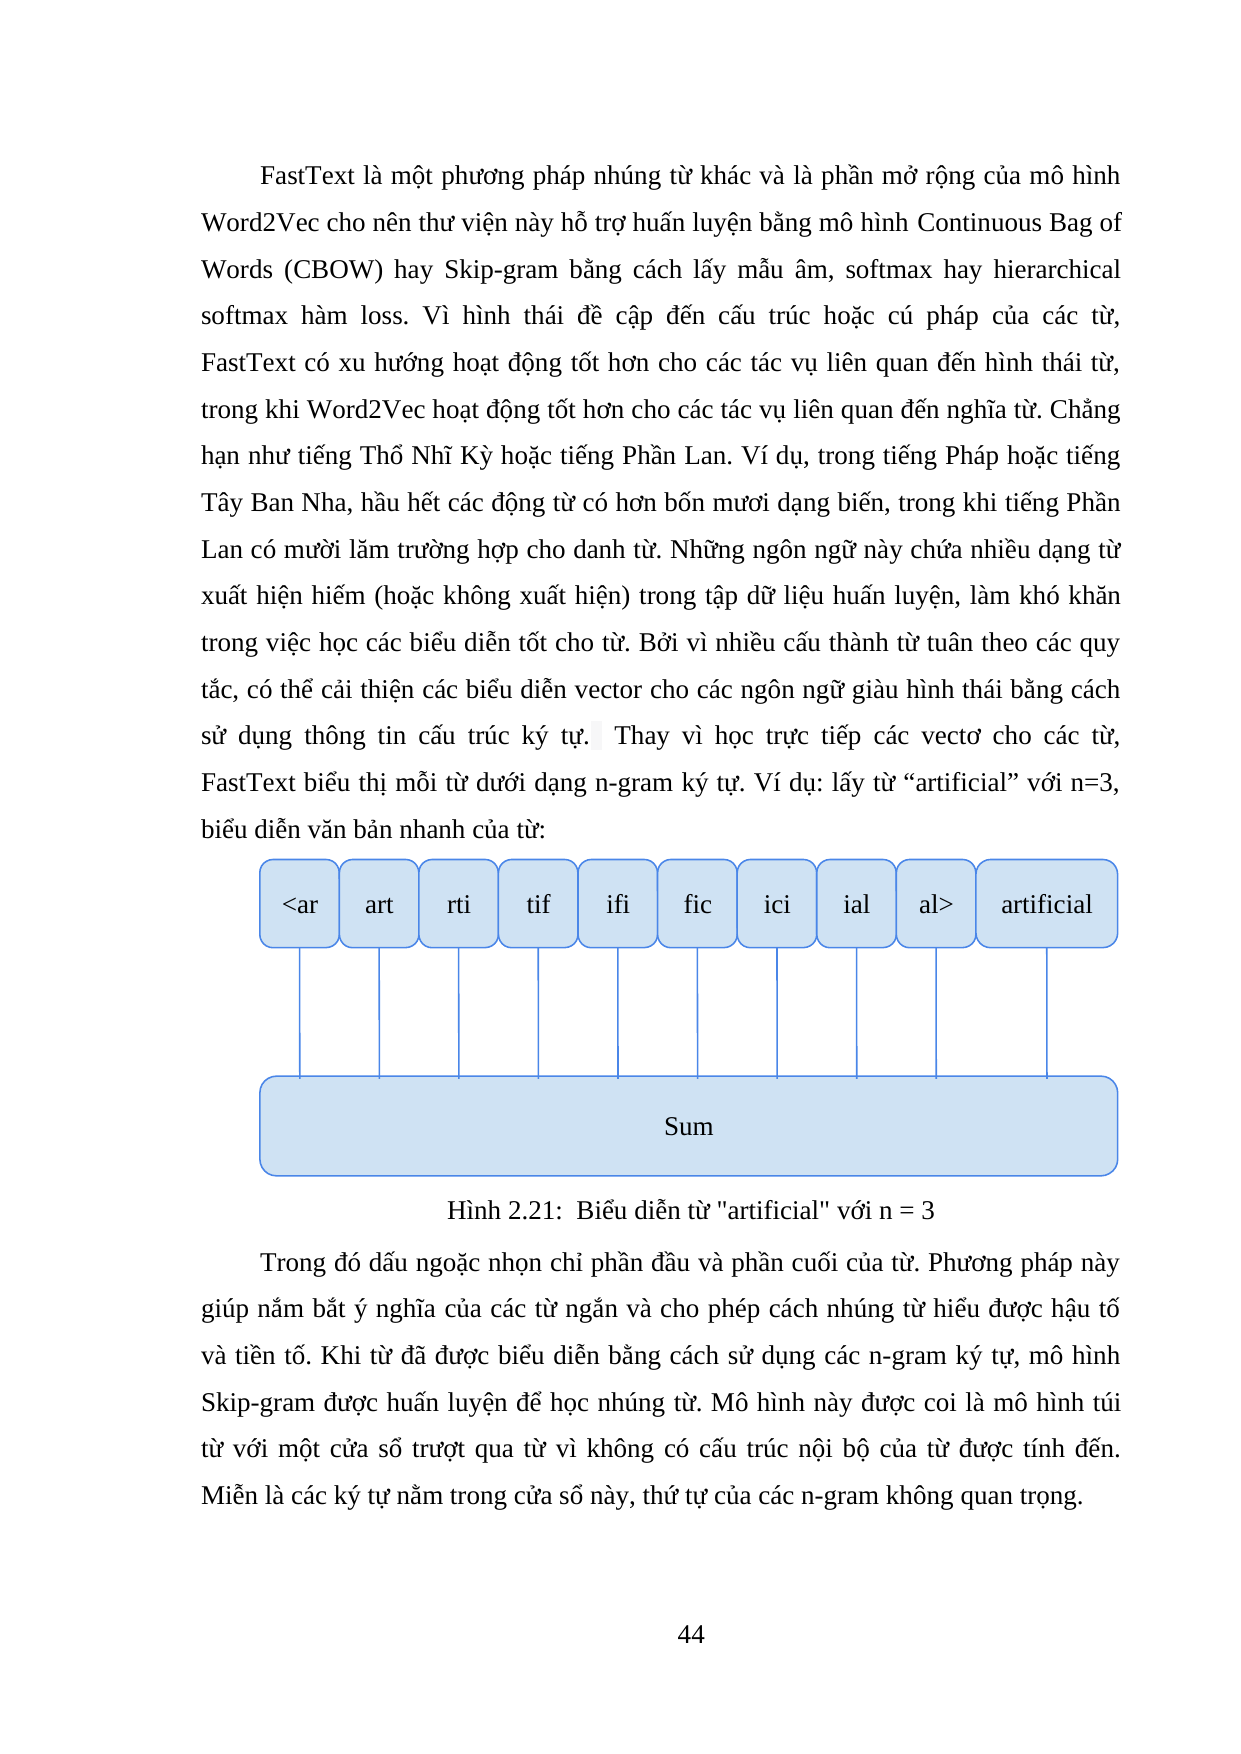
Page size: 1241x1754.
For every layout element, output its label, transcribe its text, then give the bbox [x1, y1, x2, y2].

text Hình 2.21: Biểu diễn từ "artificial" với n = 3 [201, 1194, 1122, 1225]
text Trong đó dấu ngoặc nhọn chỉ phần đầu và phần cuối của từ. Phương pháp này giúp nắm bắt ý nghĩa của các từ ngắn và cho phép cách nhúng từ hiểu được hậu tố và tiền tố. Khi từ đã được biểu diễn bằng cách sử dụng các n-gram ký tự, mô hình Skip-gram được huấn luyện để học nhúng từ. Mô hình này được coi là mô hình túi từ với một cửa sổ trượt qua từ vì không có cấu trúc nội bộ của từ được tính đến. Miễn là các ký tự nằm trong cửa sổ này, thứ tự của các n-gram không quan trọng. [201, 1246, 1122, 1510]
text FastText là một phương pháp nhúng từ khác và là phần mở rộng của mô hình Word2Vec cho nên thư viện này hỗ trợ huấn luyện bằng mô hình Continuous Bag of Words (CBOW) hay Skip-gram bằng cách lấy mẫu âm, softmax hay hierarchical softmax hàm loss. Vì hình thái đề cập đến cấu trúc hoặc cú pháp của các từ, FastText có xu hướng hoạt động tốt hơn cho các tác vụ liên quan đến hình thái từ, trong khi Word2Vec hoạt động tốt hơn cho các tác vụ liên quan đến nghĩa từ. Chẳng hạn như tiếng Thổ Nhĩ Kỳ hoặc tiếng Phần Lan. Ví dụ, trong tiếng Pháp hoặc tiếng Tây Ban Nha, hầu hết các động từ có hơn bốn mươi dạng biến, trong khi tiếng Phần Lan có mười lăm trường hợp cho danh từ. Những ngôn ngữ này chứa nhiều dạng từ xuất hiện hiếm (hoặc không xuất hiện) trong tập dữ liệu huấn luyện, làm khó khăn trong việc học các biểu diễn tốt cho từ. Bởi vì nhiều cấu thành từ tuân theo các quy tắc, có thể cải thiện các biểu diễn vector cho các ngôn ngữ giàu hình thái bằng cách sử dụng thông tin cấu trúc ký tự. Thay vì học trực tiếp các vectơ cho các từ, FastText biểu thị mỗi từ dưới dạng n-gram ký tự. Ví dụ: lấy từ “artificial” với n=3, biểu diễn văn bản nhanh của từ: [201, 159, 1122, 844]
